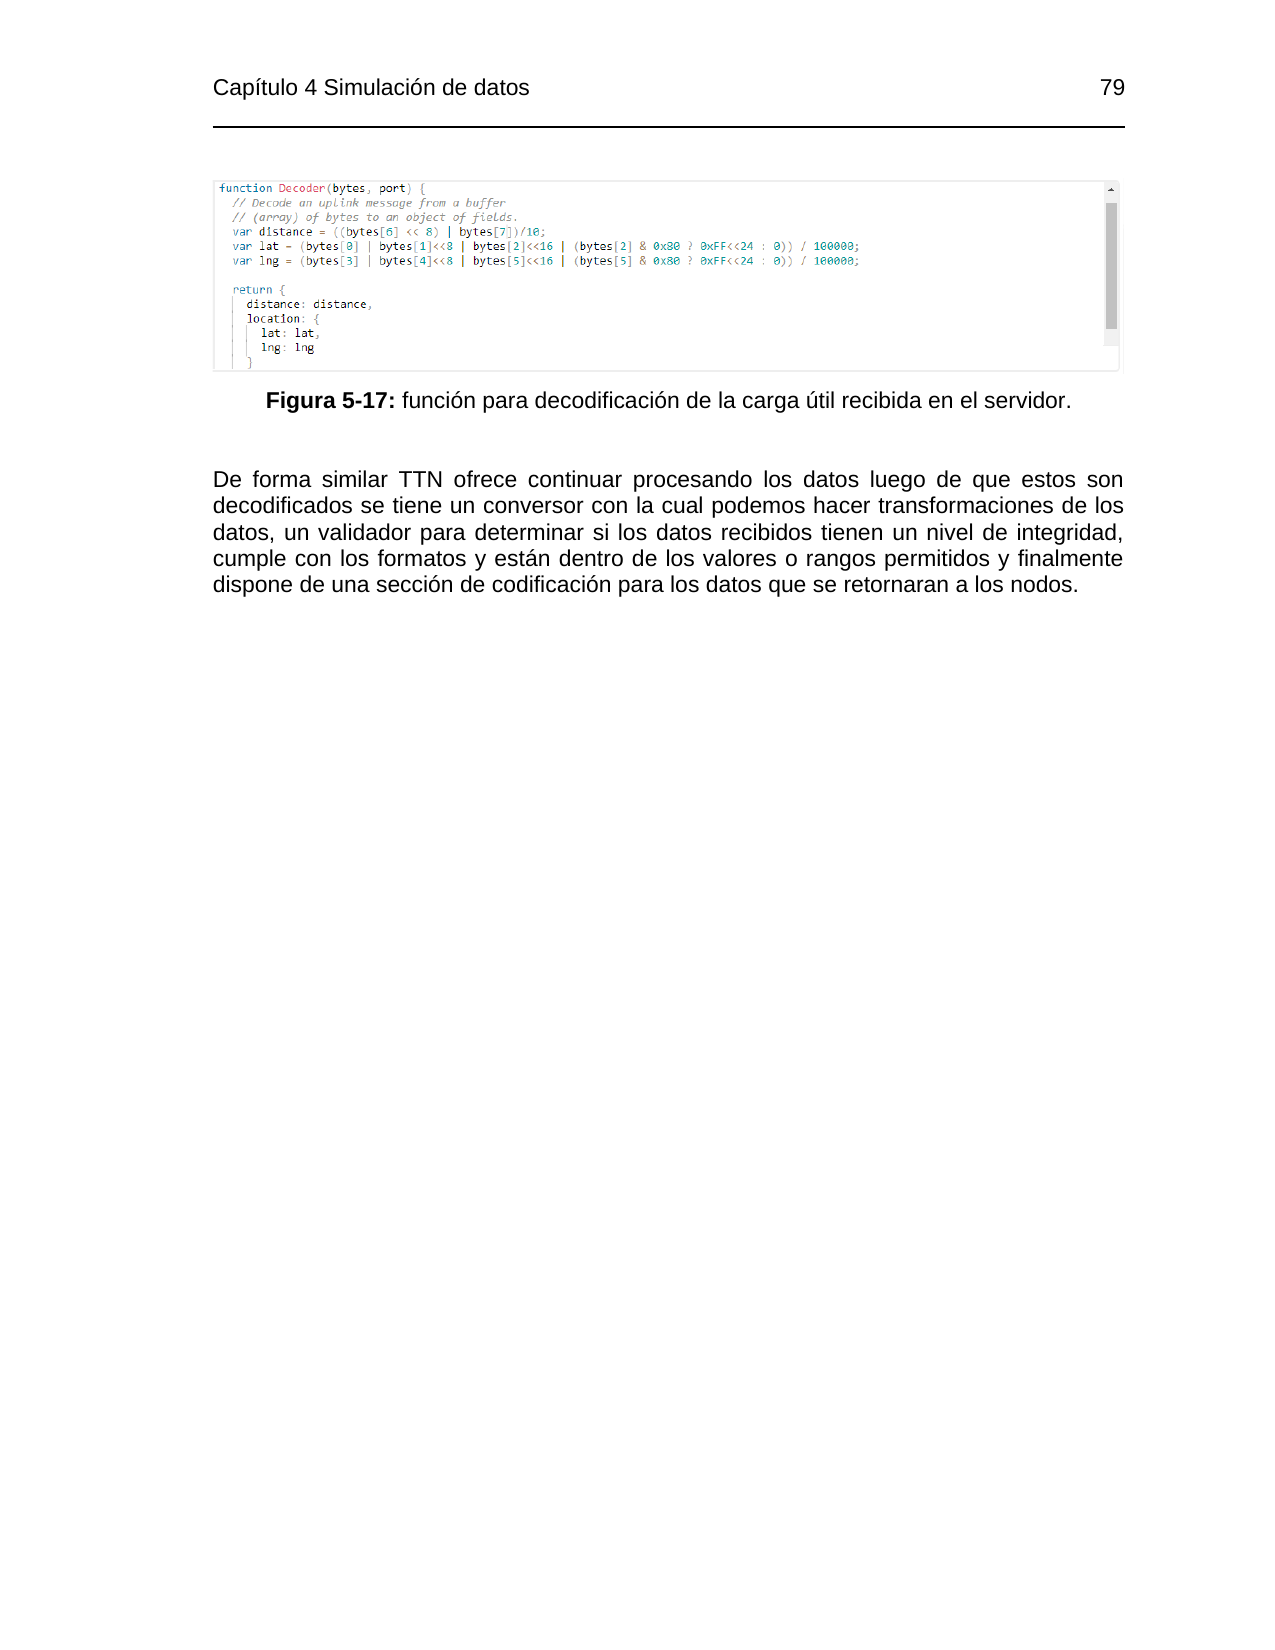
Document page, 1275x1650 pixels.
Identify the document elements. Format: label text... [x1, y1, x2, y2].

picture [212, 178, 1124, 374]
list De forma similar TTN ofrece continuar procesando los datos luego de que estos son decodificados se tiene un conversor con la cual podemos hacer transformaciones de los datos, un validador para determinar si los datos recibidos tienen un nivel de integridad, cumple con los formatos y están dentro de los valores o rangos permitidos y finalmente dispone de una sección de codificación para los datos que se retornaran a los nodos. [213, 466, 1125, 598]
list Figura 5-17: función para decodificación de la carga útil recibida en el servidor. [213, 387, 1125, 413]
